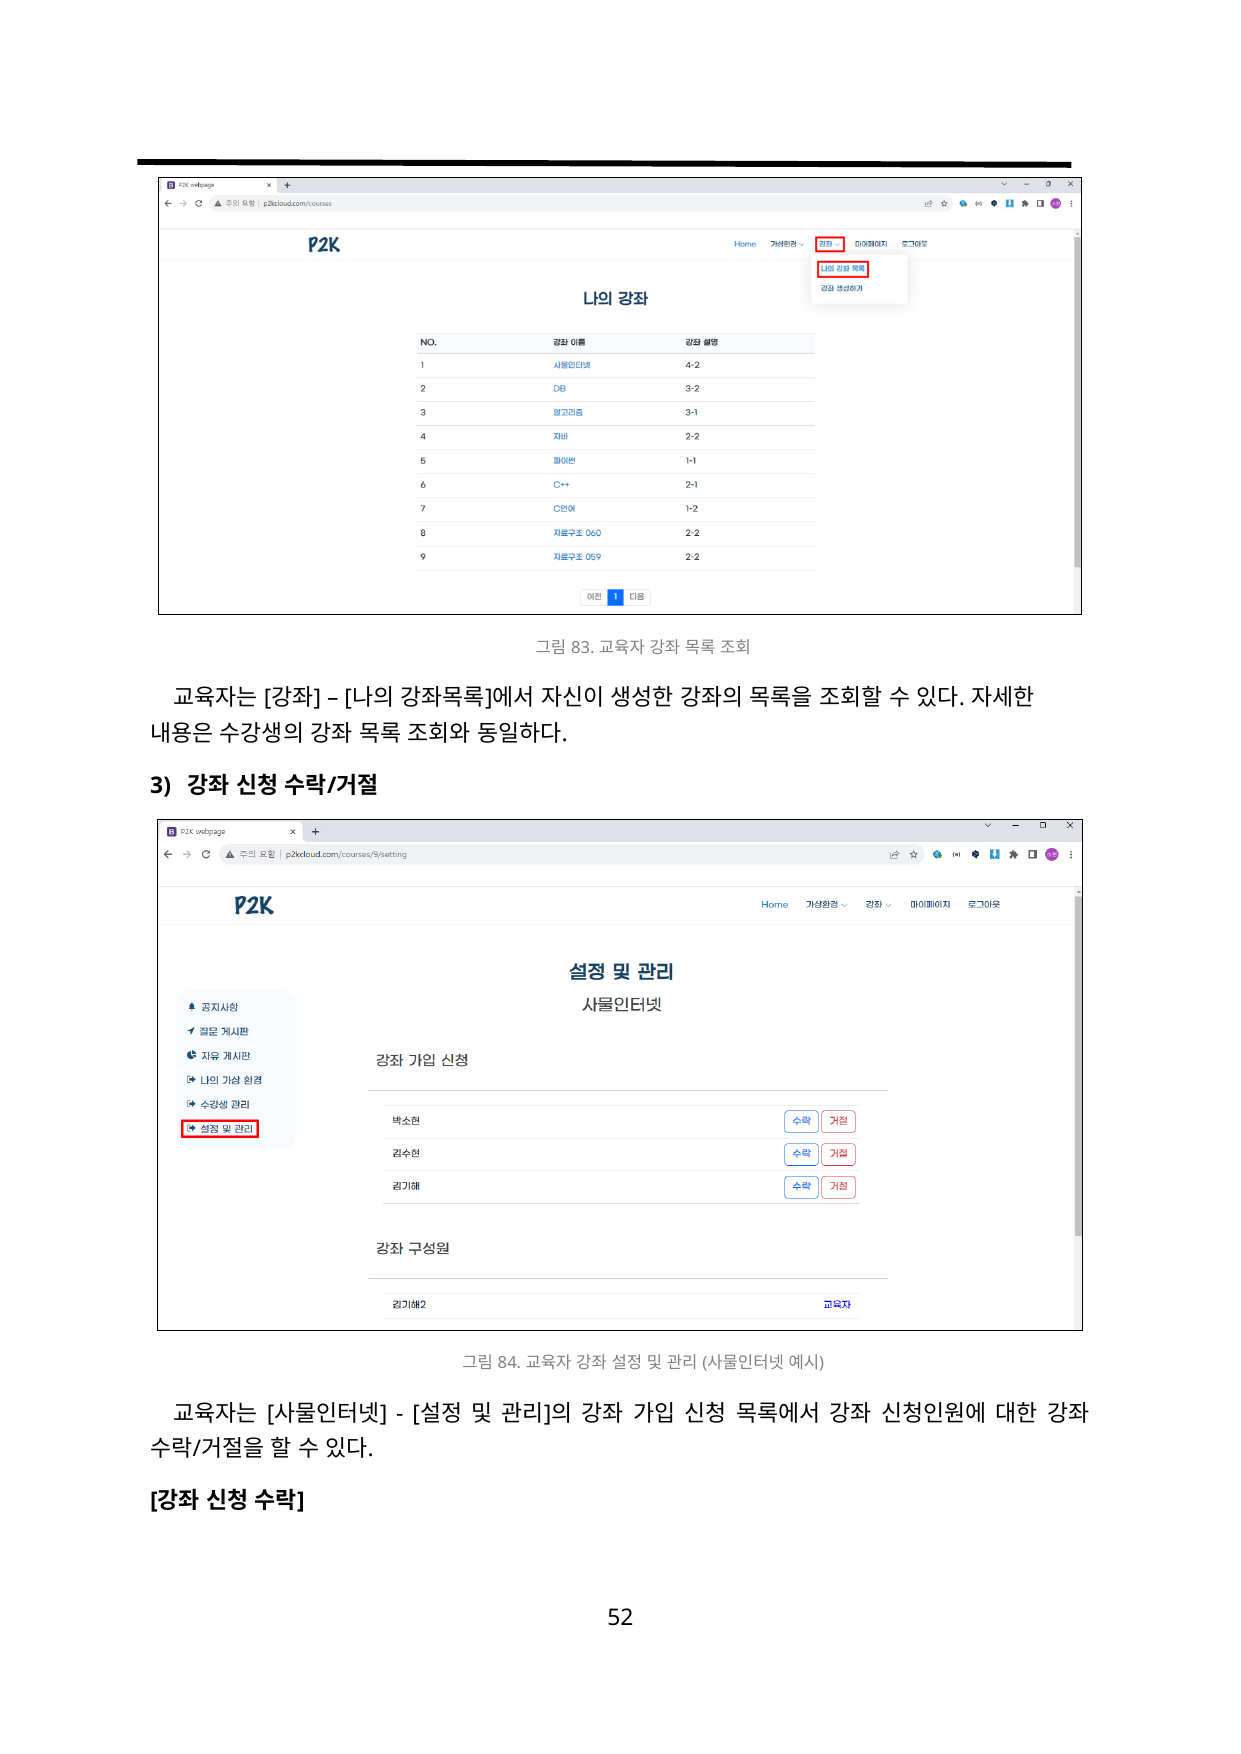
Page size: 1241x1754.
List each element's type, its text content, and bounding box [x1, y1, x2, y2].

text 교육자는 [사물인터넷] - [설정 및 관리]의 강좌 가입 신청 목록에서 강좌 신청인원에 대한 강좌 수락/거절을 할 수 있다. [150, 1394, 1090, 1463]
text 그림 83. 교육자 강좌 목록 조회 [196, 634, 1090, 658]
list 강좌 신청 수락/거절 [150, 767, 1090, 801]
picture [159, 178, 1081, 614]
picture [158, 820, 1082, 1330]
text 그림 84. 교육자 강좌 설정 및 관리 (사물인터넷 예시) [196, 1349, 1090, 1374]
text [강좌 신청 수락] [150, 1482, 1090, 1515]
text 교육자는 [강좌] – [나의 강좌목록]에서 자신이 생성한 강좌의 목록을 조회할 수 있다. 자세한 내용은 수강생의 강좌 목록 조회와 동일하다. [150, 679, 1090, 748]
